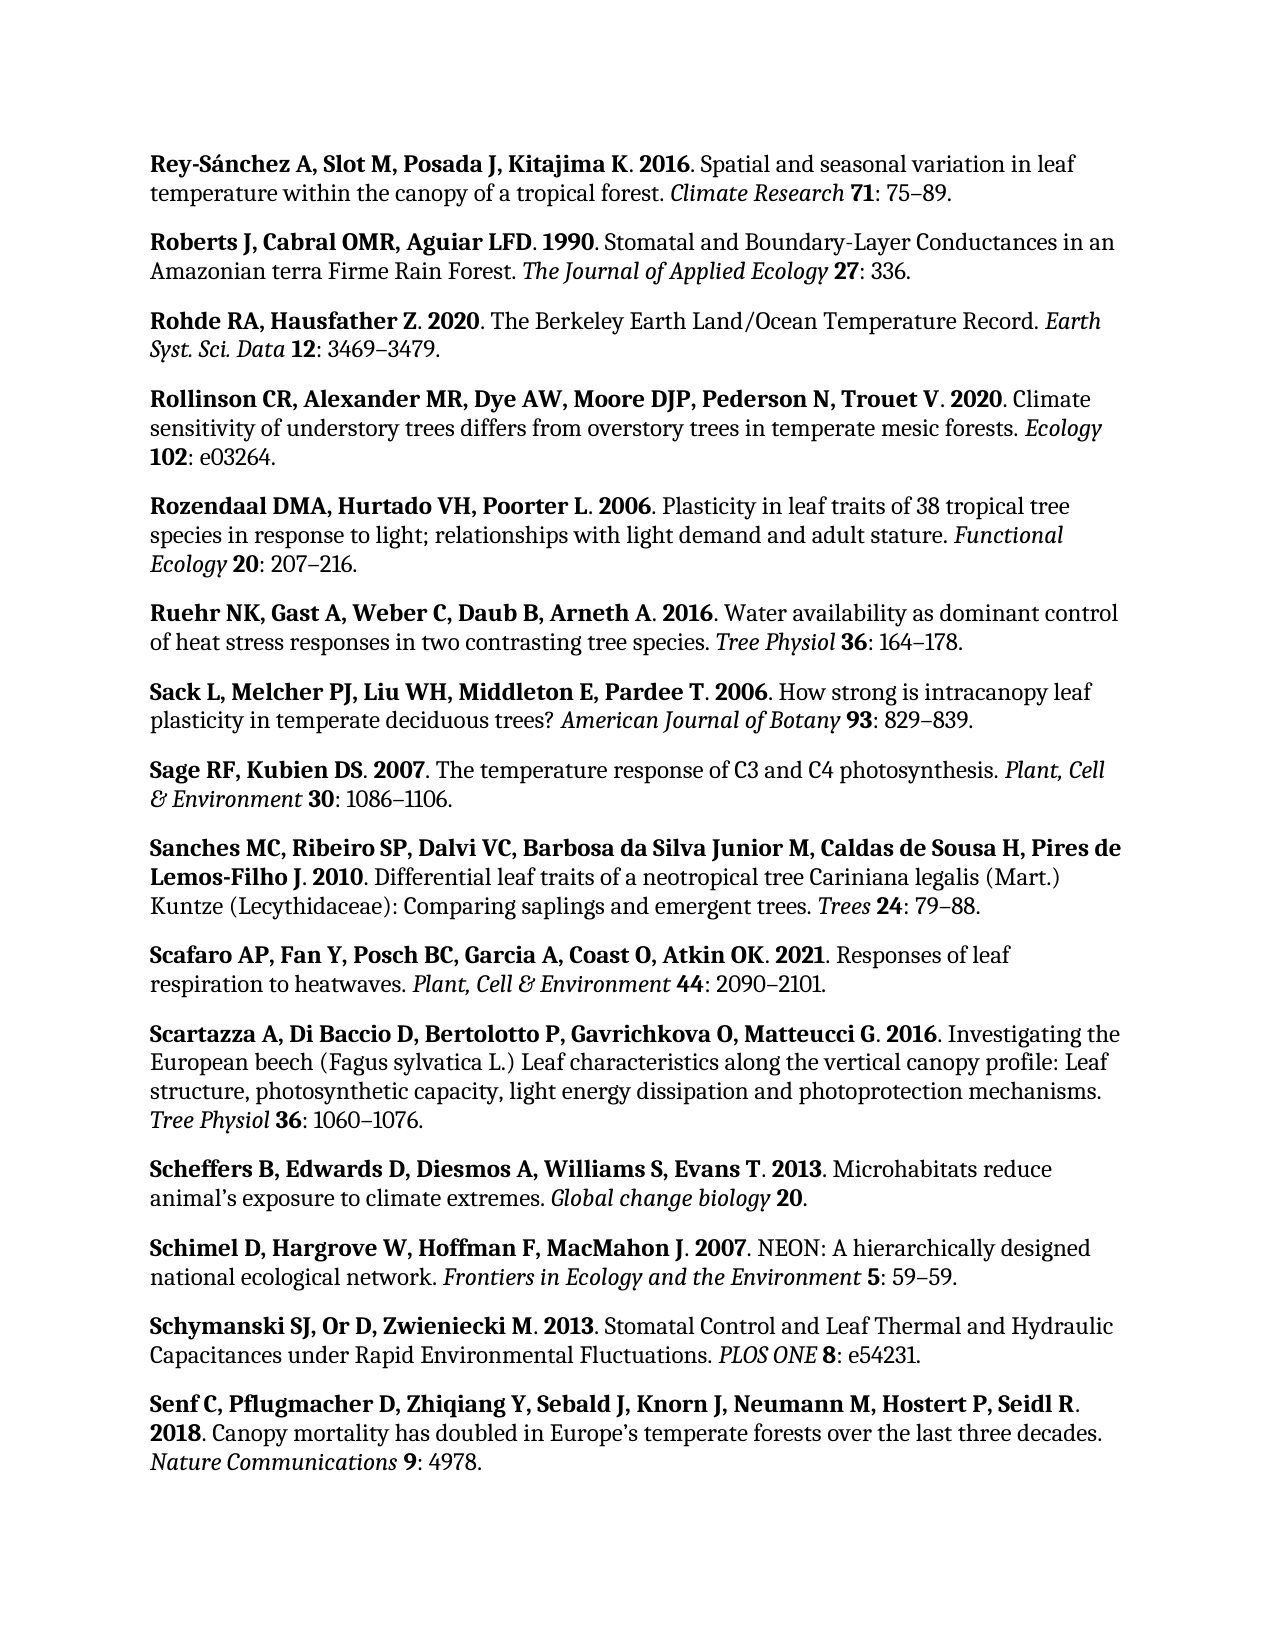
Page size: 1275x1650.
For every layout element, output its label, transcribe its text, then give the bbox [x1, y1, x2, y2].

text Rozendaal DMA, Hurtado VH, Poorter L. 2006. Plasticity in leaf traits of 38 tropical tree species in response to light; relationships with light demand and adult stature. Functional Ecology 20: 207–216. [150, 492, 1125, 578]
text Schimel D, Hargrove W, Hoffman F, MacMahon J. 2007. NEON: A hierarchically designed national ecological network. Frontiers in Ecology and the Environment 5: 59–59. [150, 1234, 1125, 1291]
text Senf C, Pflugmacher D, Zhiqiang Y, Sebald J, Knorn J, Neumann M, Hostert P, Seidl R. 2018. Canopy mortality has doubled in Europe’s temperate forests over the last three decades. Nature Communications 9: 4978. [150, 1390, 1125, 1477]
text Ruehr NK, Gast A, Weber C, Daub B, Arneth A. 2016. Water availability as dominant control of heat stress responses in two contrasting tree species. Tree Physiol 36: 164–178. [150, 599, 1125, 657]
text Rollinson CR, Alexander MR, Dye AW, Moore DJP, Pederson N, Trouet V. 2020. Climate sensitivity of understory trees differs from overstory trees in temperate mesic forests. Ecology 102: e03264. [150, 385, 1125, 471]
text Roberts J, Cabral OMR, Aguiar LFD. 1990. Stomatal and Boundary-Layer Conductances in an Amazonian terra Firme Rain Forest. The Journal of Applied Ecology 27: 336. [150, 228, 1125, 286]
text Rey-Sánchez A, Slot M, Posada J, Kitajima K. 2016. Spatial and seasonal variation in leaf temperature within the canopy of a tropical forest. Climate Research 71: 75–89. [150, 150, 1125, 207]
text Sanches MC, Ribeiro SP, Dalvi VC, Barbosa da Silva Junior M, Caldas de Sousa H, Pires de Lemos-Filho J. 2010. Differential leaf traits of a neotropical tree Cariniana legalis (Mart.) Kuntze (Lecythidaceae): Comparing saplings and emergent trees. Trees 24: 79–88. [150, 834, 1125, 920]
text Scartazza A, Di Baccio D, Bertolotto P, Gavrichkova O, Matteucci G. 2016. Investigating the European beech (Fagus sylvatica L.) Leaf characteristics along the vertical canopy profile: Leaf structure, photosynthetic capacity, light energy dissipation and photoprotection mechanisms. Tree Physiol 36: 1060–1076. [150, 1019, 1125, 1134]
text Sage RF, Kubien DS. 2007. The temperature response of C3 and C4 photosynthesis. Plant, Cell & Environment 30: 1086–1106. [150, 756, 1125, 813]
text Scafaro AP, Fan Y, Posch BC, Garcia A, Coast O, Atkin OK. 2021. Responses of leaf respiration to heatwaves. Plant, Cell & Environment 44: 2090–2101. [150, 941, 1125, 999]
text Scheffers B, Edwards D, Diesmos A, Williams S, Evans T. 2013. Microhabitats reduce animal’s exposure to climate extremes. Global change biology 20. [150, 1155, 1125, 1213]
text Rohde RA, Hausfather Z. 2020. The Berkeley Earth Land/Ocean Temperature Record. Earth Syst. Sci. Data 12: 3469–3479. [150, 307, 1125, 364]
text Sack L, Melcher PJ, Liu WH, Middleton E, Pardee T. 2006. How strong is intracanopy leaf plasticity in temperate deciduous trees? American Journal of Botany 93: 829–839. [150, 677, 1125, 735]
text Schymanski SJ, Or D, Zwieniecki M. 2013. Stomatal Control and Leaf Thermal and Hydraulic Capacitances under Rapid Environmental Fluctuations. PLOS ONE 8: e54231. [150, 1312, 1125, 1369]
